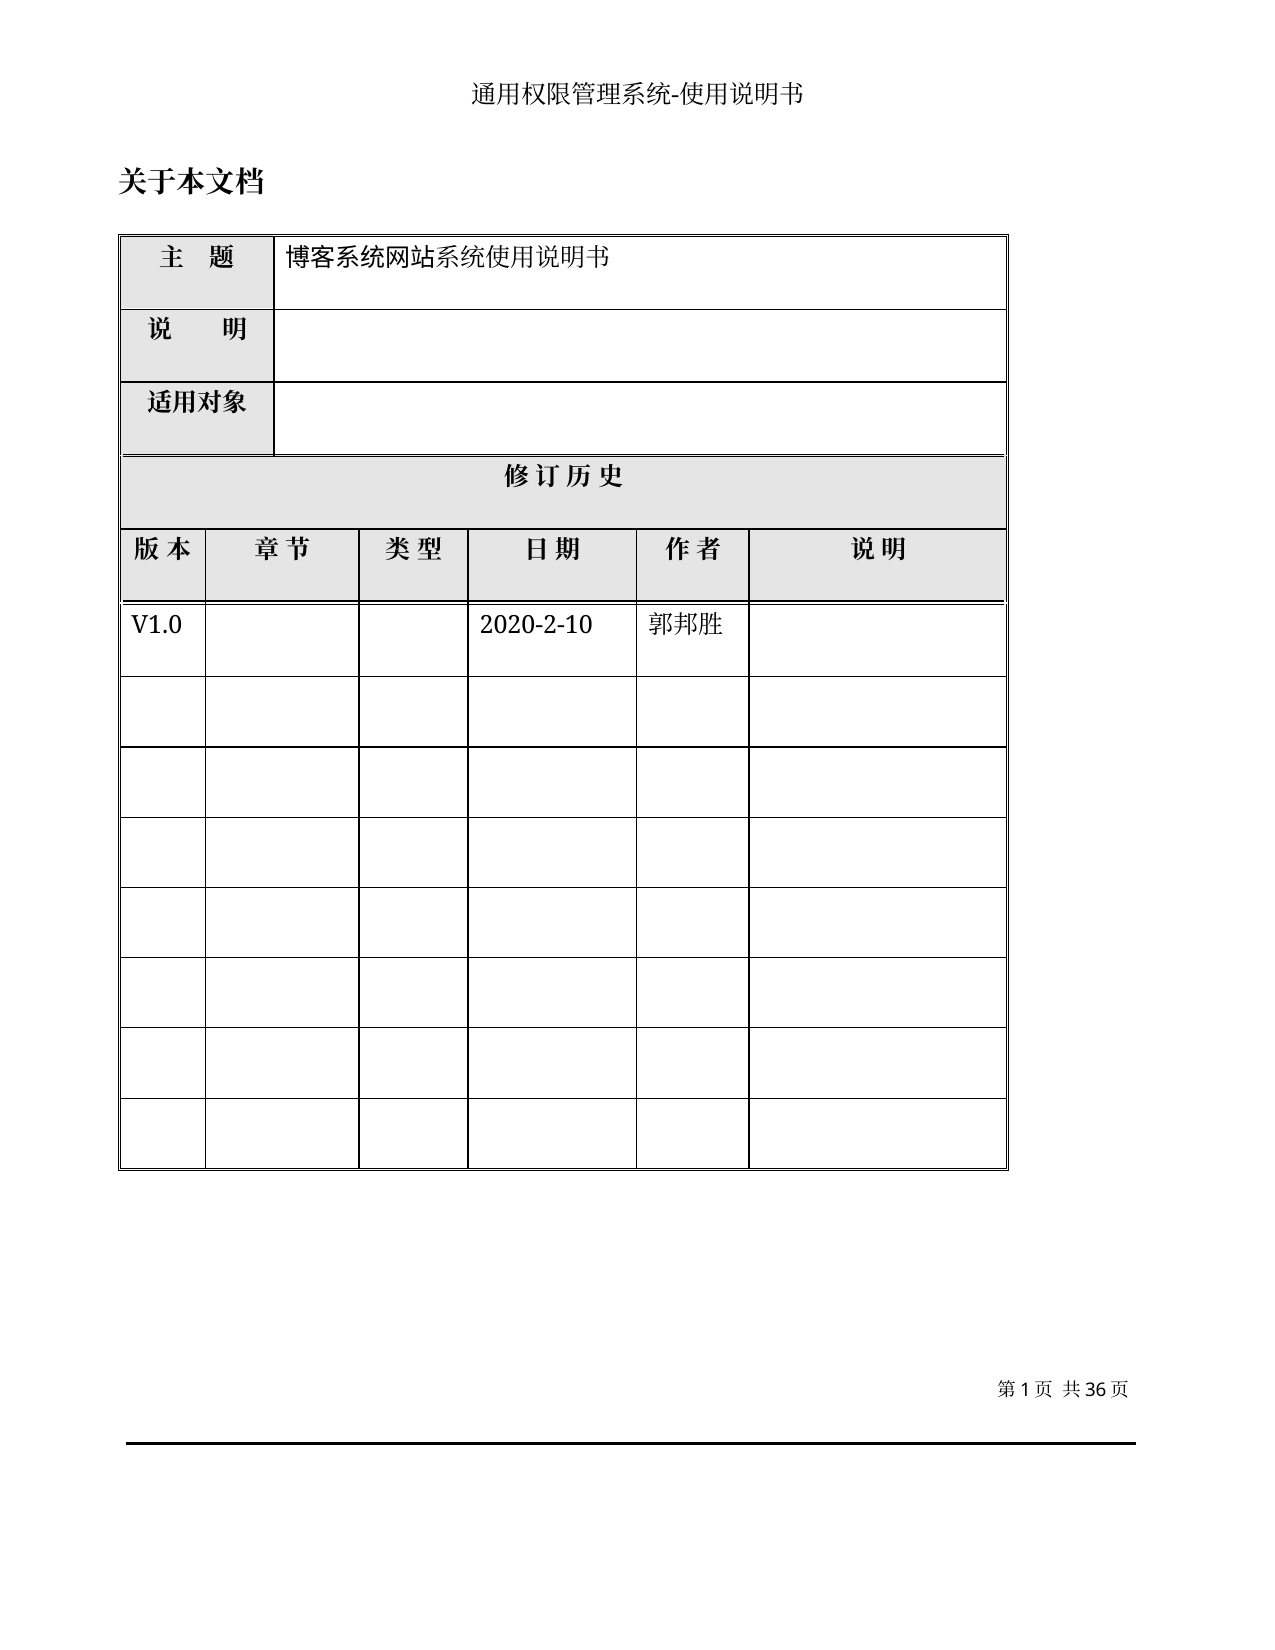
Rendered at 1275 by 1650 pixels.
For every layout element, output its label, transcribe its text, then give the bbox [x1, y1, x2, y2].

table_cell [750, 958, 1006, 1027]
table_cell [121, 748, 205, 817]
table_cell [360, 888, 467, 957]
table_cell [637, 888, 748, 957]
table_cell [121, 1028, 205, 1097]
table_cell [121, 888, 205, 957]
table_cell [206, 818, 358, 887]
table_cell [360, 818, 467, 887]
table_cell [206, 958, 358, 1027]
table_cell [750, 888, 1006, 957]
table_cell [121, 677, 205, 746]
table_cell 2020-2-10 [469, 605, 636, 676]
table_cell [750, 1028, 1006, 1097]
table_cell 修 订 历 史 [121, 454, 1006, 528]
table_cell [360, 677, 467, 746]
table_cell [275, 310, 1006, 381]
table_cell [206, 677, 358, 746]
table_cell 类 型 [360, 530, 467, 600]
table_cell [469, 1099, 636, 1168]
table_cell 版 本 [121, 530, 205, 600]
table_cell 说 明 [750, 530, 1006, 600]
table_cell [206, 1099, 358, 1168]
table_cell [121, 958, 205, 1027]
table_cell 说 明 [121, 310, 273, 381]
table_cell [469, 677, 636, 746]
table_cell [750, 748, 1006, 817]
table_header 博客系统网站系统使用说明书 [275, 237, 1006, 308]
table_cell [206, 1028, 358, 1097]
table_cell [469, 748, 636, 817]
table_cell [206, 605, 358, 676]
table_cell 适用对象 [121, 383, 273, 454]
table_cell [637, 677, 748, 746]
table_cell [206, 748, 358, 817]
table_cell [637, 1028, 748, 1097]
table_cell [469, 958, 636, 1027]
table_cell [360, 1099, 467, 1168]
table_cell [637, 958, 748, 1027]
table_cell [360, 1028, 467, 1097]
table_cell 作 者 [637, 530, 748, 600]
table_cell [469, 818, 636, 887]
table_cell V1.0 [120, 600, 205, 676]
table_cell [637, 748, 748, 817]
table_cell [750, 677, 1006, 746]
table_cell [750, 600, 1007, 676]
table_cell 章 节 [206, 530, 358, 600]
table_cell [360, 605, 467, 676]
table_cell [206, 888, 358, 957]
table_cell 郭邦胜 [637, 605, 748, 676]
table_cell [637, 1099, 748, 1168]
table_header 主 题 [121, 237, 273, 308]
table_cell [121, 1099, 205, 1168]
table_cell 日 期 [469, 530, 636, 600]
table_cell [360, 958, 467, 1027]
table_cell [121, 818, 205, 887]
table_cell [637, 818, 748, 887]
table_cell [360, 748, 467, 817]
table_cell [469, 1028, 636, 1097]
table_cell [750, 818, 1006, 887]
table_cell [469, 888, 636, 957]
table_cell [275, 383, 1006, 454]
text 关于本文档 [118, 159, 1157, 201]
table_cell [750, 1099, 1006, 1168]
